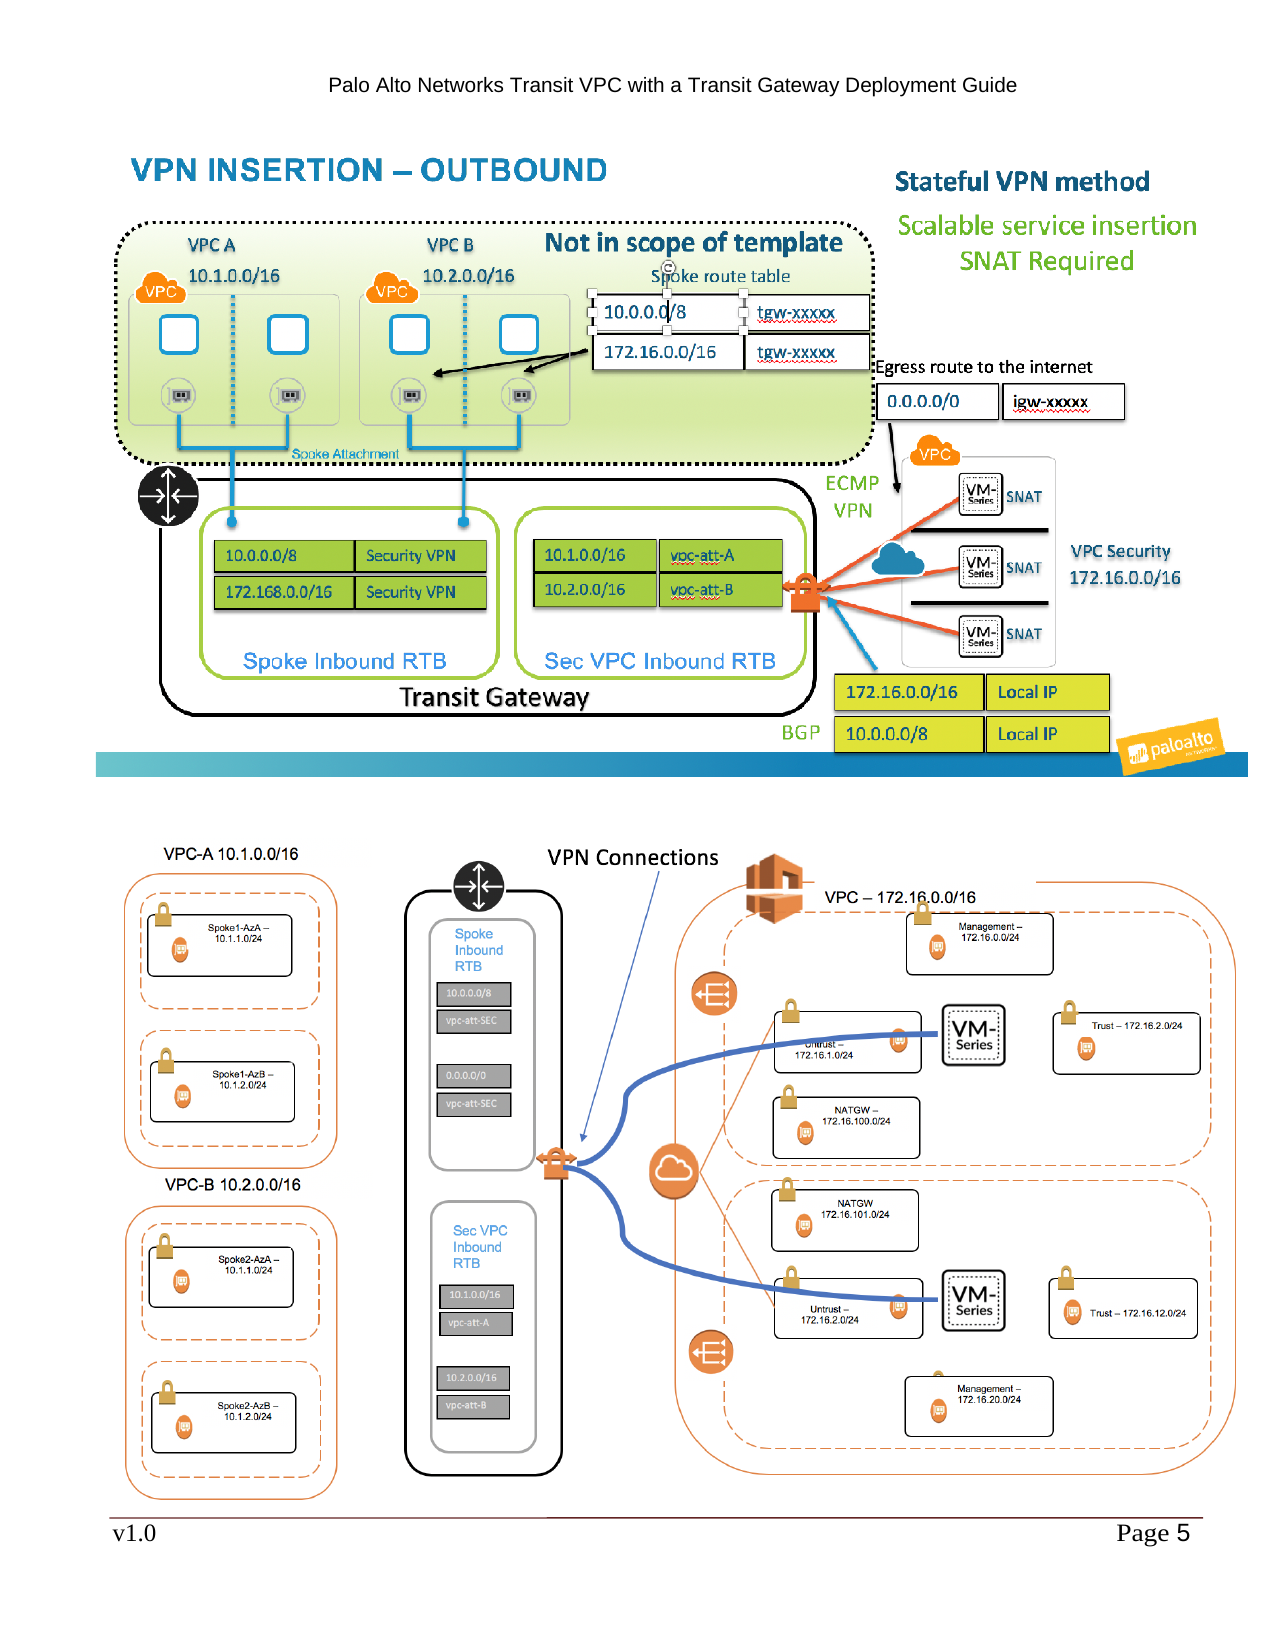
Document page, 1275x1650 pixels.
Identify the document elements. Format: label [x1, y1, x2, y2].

picture [95, 133, 1248, 777]
picture [95, 829, 1248, 1513]
